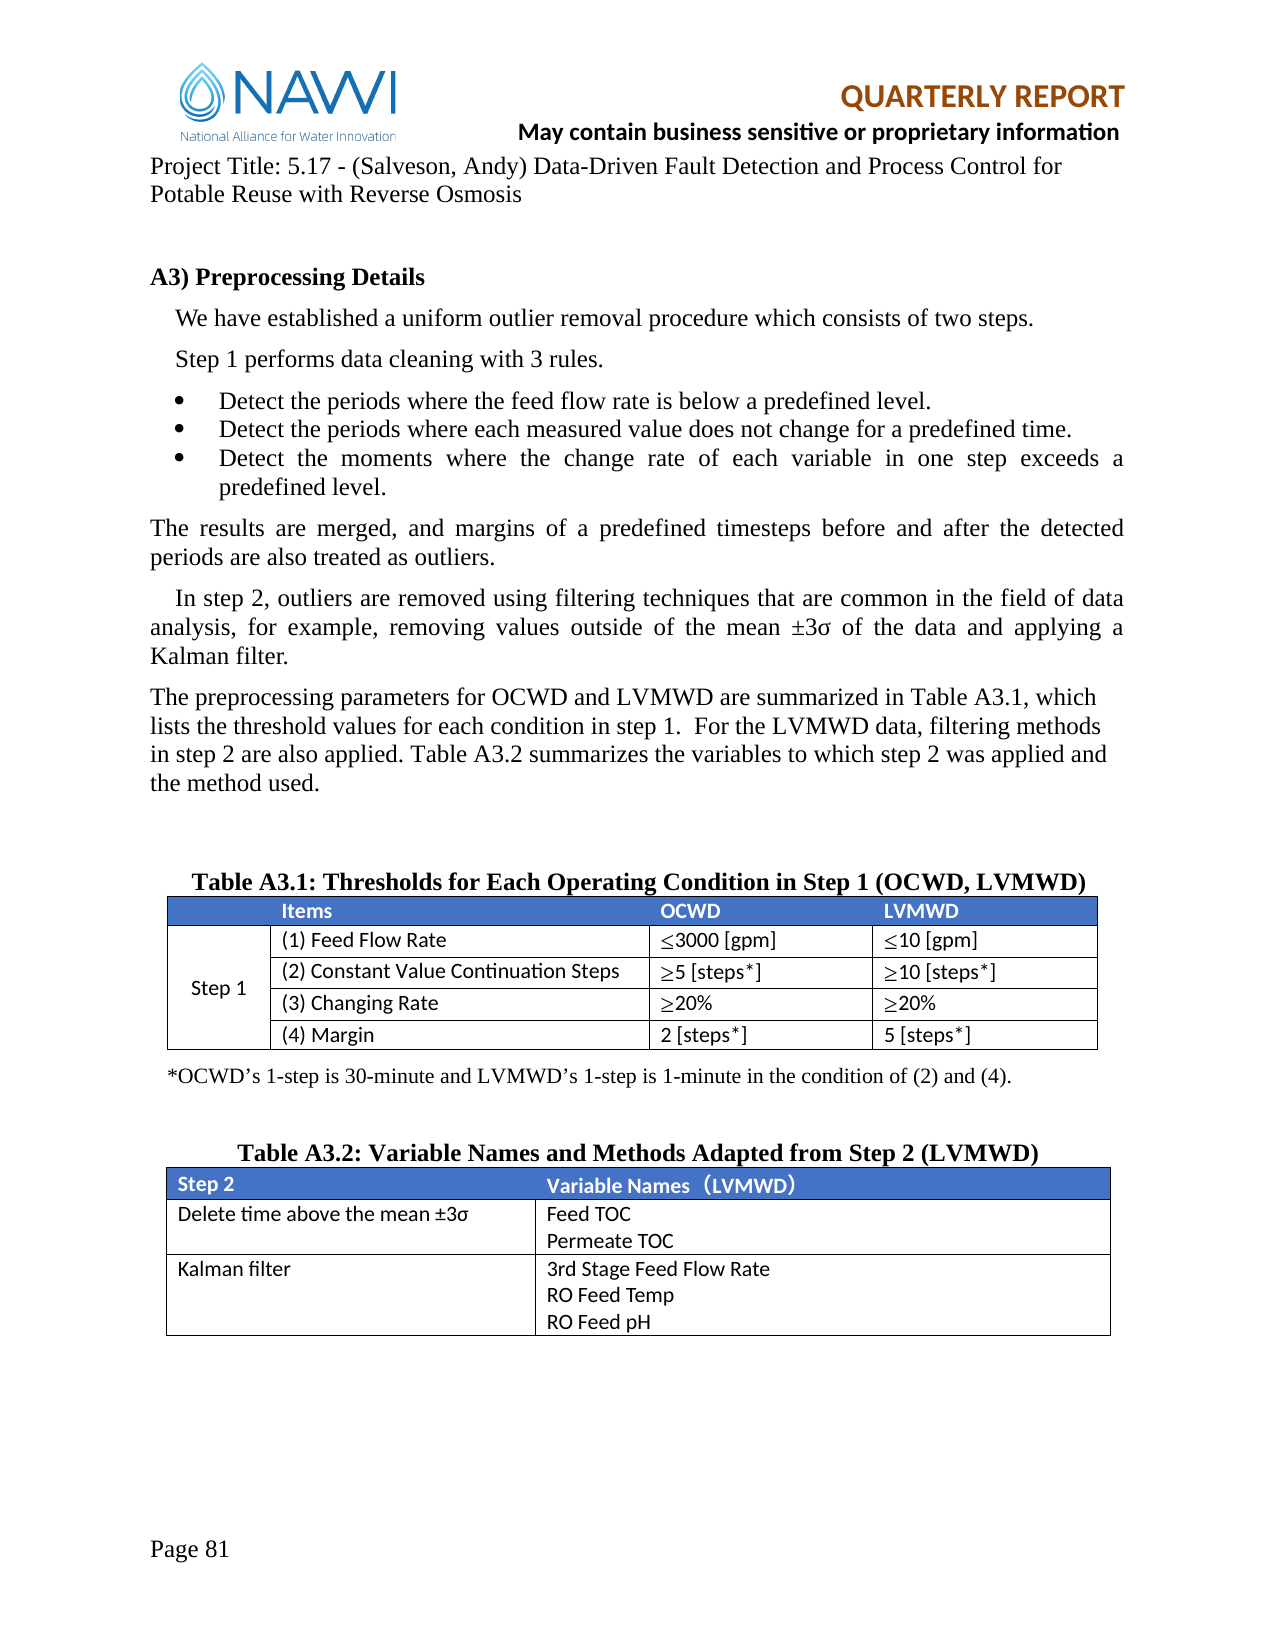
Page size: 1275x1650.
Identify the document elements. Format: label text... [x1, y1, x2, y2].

list Detect the moments where the change rate of each variable in one step exceeds a predefined level. [175, 443, 1125, 501]
text The preprocessing parameters for OCWD and LVMWD are summarized in Table A3.1, which lists the threshold values for each condition in step 1. For the LVMWD data, filtering methods in step 2 are also applied. Table A3.2 summarizes the variables to which step 2 was applied and the method used. [150, 682, 1125, 797]
text In step 2, outliers are removed using filtering techniques that are common in the field of data analysis, for example, removing values outside of the mean ±3σ of the data and applying a Kalman filter. [150, 583, 1125, 669]
text We have established a uniform outlier removal procedure which consists of two steps. [150, 303, 1125, 332]
list Detect the periods where each measured value does not change for a predefined time. [175, 414, 1125, 443]
subtitle A3) Preprocessing Details [150, 262, 1125, 291]
text Step 1 performs data cleaning with 3 rules. [150, 344, 1125, 373]
text The results are merged, and margins of a predefined timesteps before and after the detected periods are also treated as outliers. [150, 513, 1125, 571]
list Detect the periods where the feed flow rate is below a predefined level. [175, 386, 1125, 414]
